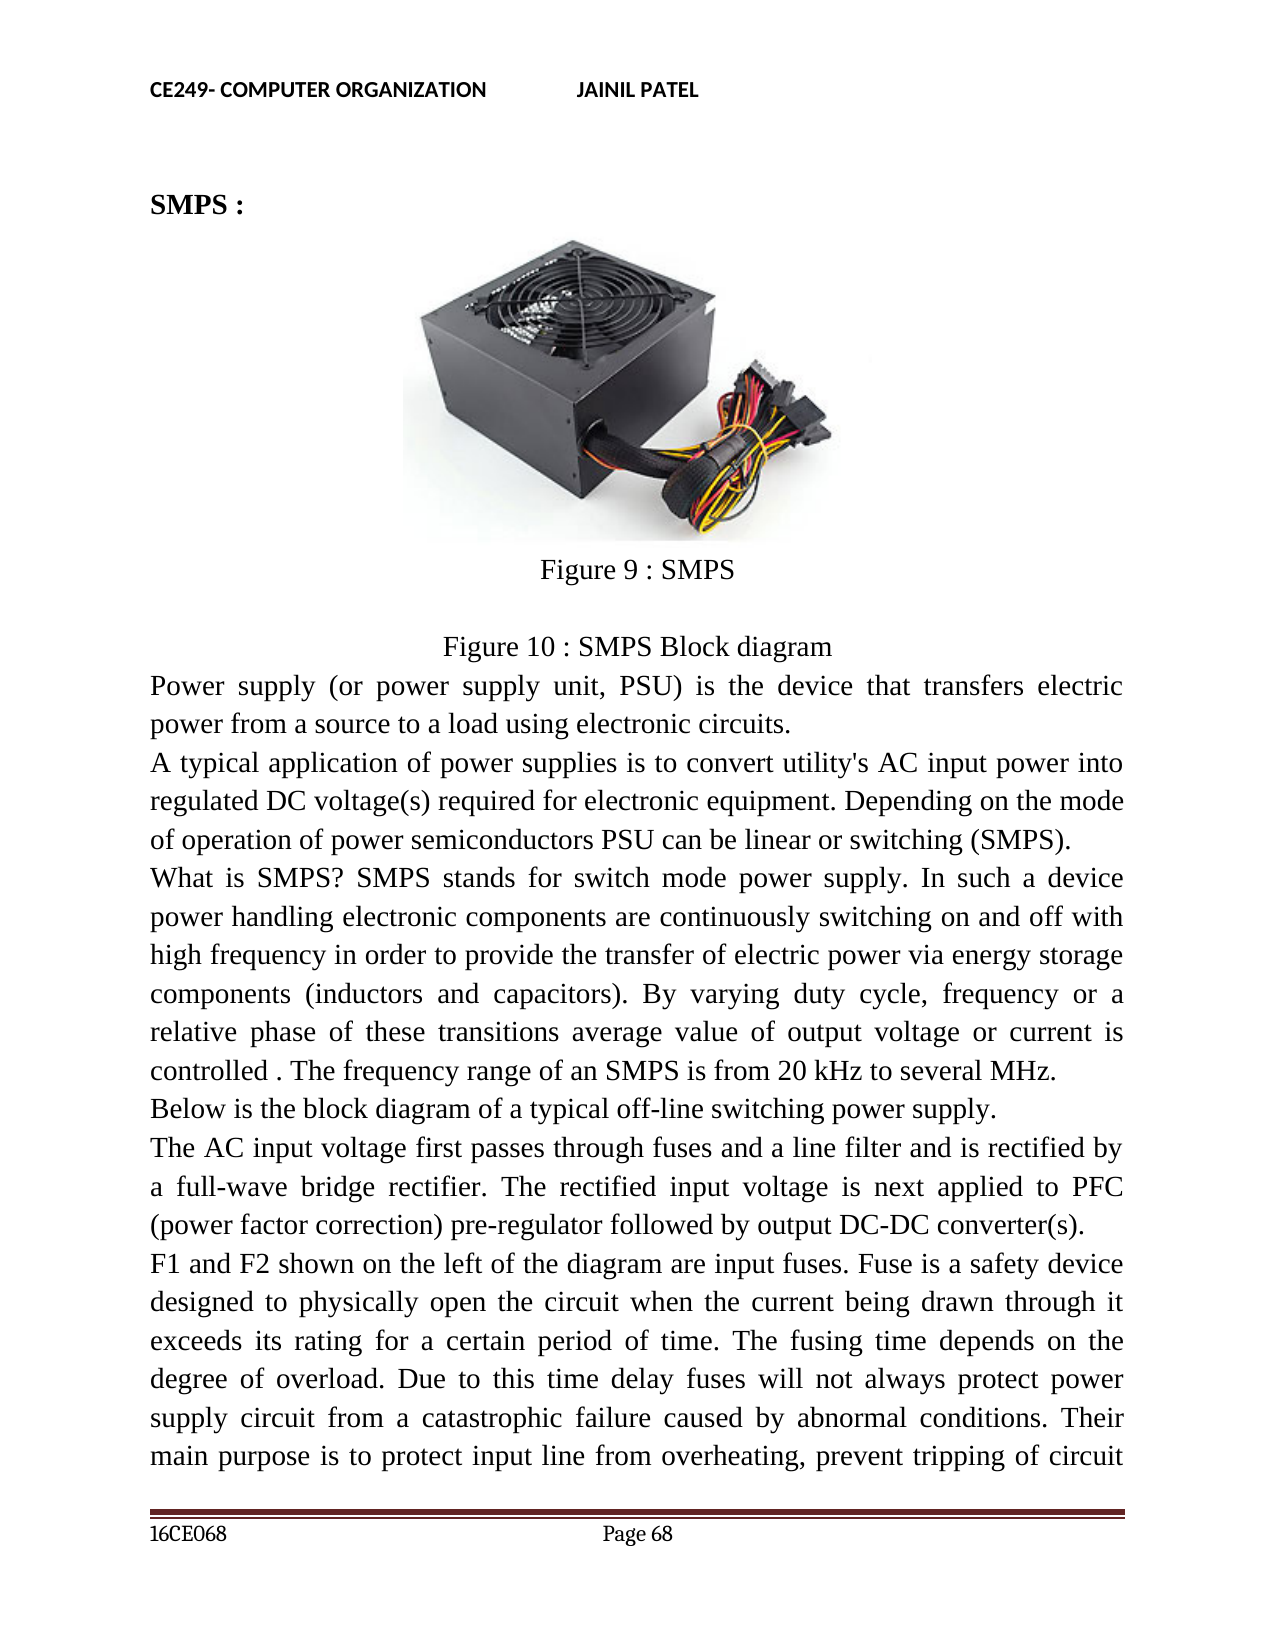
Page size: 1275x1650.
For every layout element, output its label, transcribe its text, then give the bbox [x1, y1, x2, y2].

text SMPS : [150, 187, 1125, 221]
text The AC input voltage first passes through fuses and a line filter and is rectified by a full-wave bridge rectifier. The rectified input voltage is next applied to PFC (power factor correction) pre-regulator followed by output DC-DC converter(s). [150, 1130, 1125, 1241]
text Figure 9 : SMPS [150, 552, 1125, 586]
text A typical application of power supplies is to convert utility's AC input power into regulated DC voltage(s) required for electronic equipment. Depending on the mode of operation of power semiconductors PSU can be linear or switching (SMPS). [150, 745, 1125, 855]
text Below is the block diagram of a typical off-line switching power supply. [150, 1092, 1125, 1125]
text What is SMPS? SMPS stands for switch mode power supply. In such a device power handling electronic components are continuously switching on and off with high frequency in order to provide the transfer of electric power via energy storage components (inductors and capacitors). By varying duty cycle, frequency or a relative phase of these transitions average value of output voltage or current is controlled . The frequency range of an SMPS is from 20 kHz to several MHz. [150, 860, 1125, 1087]
text Power supply (or power supply unit, PSU) is the device that transfers electric power from a source to a load using electronic circuits. [150, 668, 1125, 740]
picture [403, 225, 872, 548]
text Figure 10 : SMPS Block diagram [150, 629, 1125, 663]
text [150, 1246, 1125, 1472]
